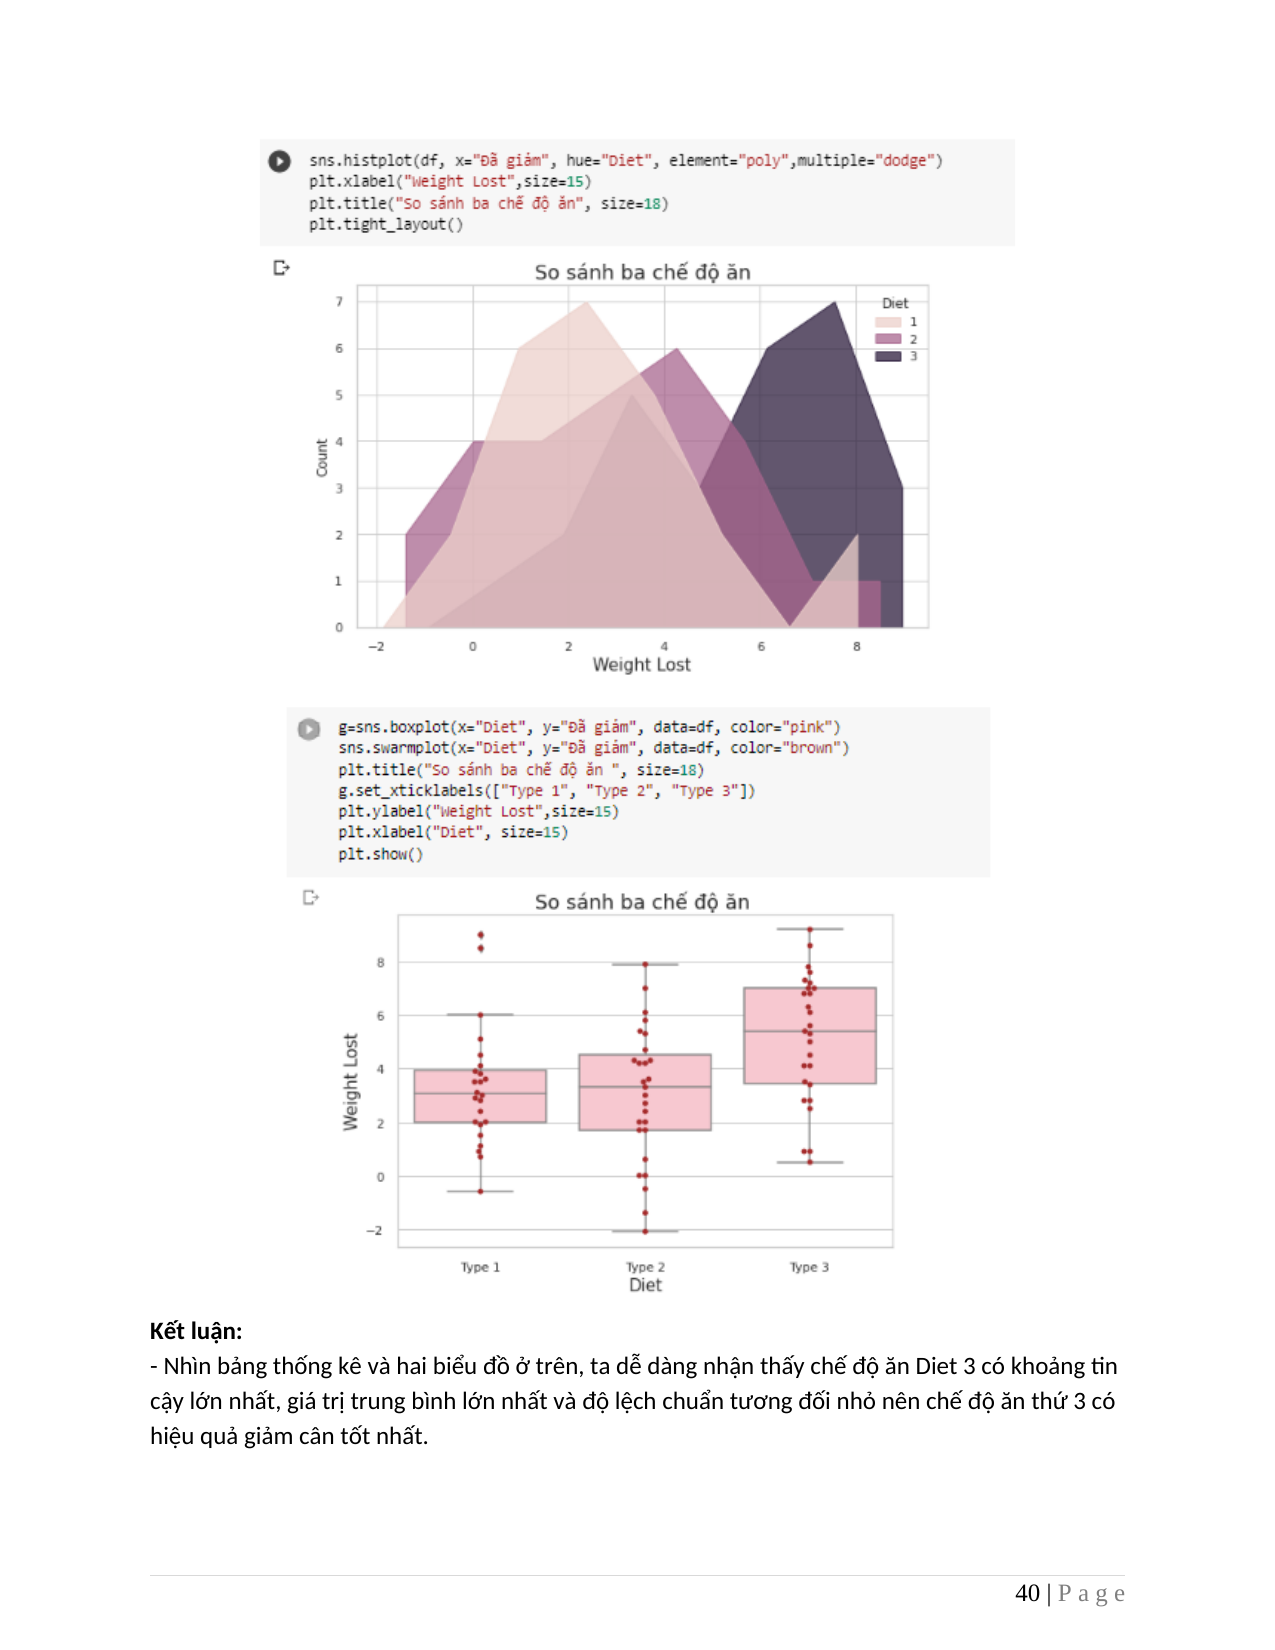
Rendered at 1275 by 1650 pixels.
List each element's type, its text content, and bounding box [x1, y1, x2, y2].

picture [284, 707, 991, 1312]
text Kết luận: [150, 1316, 1125, 1346]
text - Nhìn bảng thống kê và hai biểu đồ ở trên, ta dễ dàng nhận thấy chế độ ăn Diet 3 có khoảng tin cậy lớn nhất, giá trị trung bình lớn nhất và độ lệch chuẩn tương đối nhỏ nên chế độ ăn thứ 3 có hiệu quả giảm cân tốt nhất. [150, 1351, 1125, 1451]
picture [259, 132, 1016, 703]
